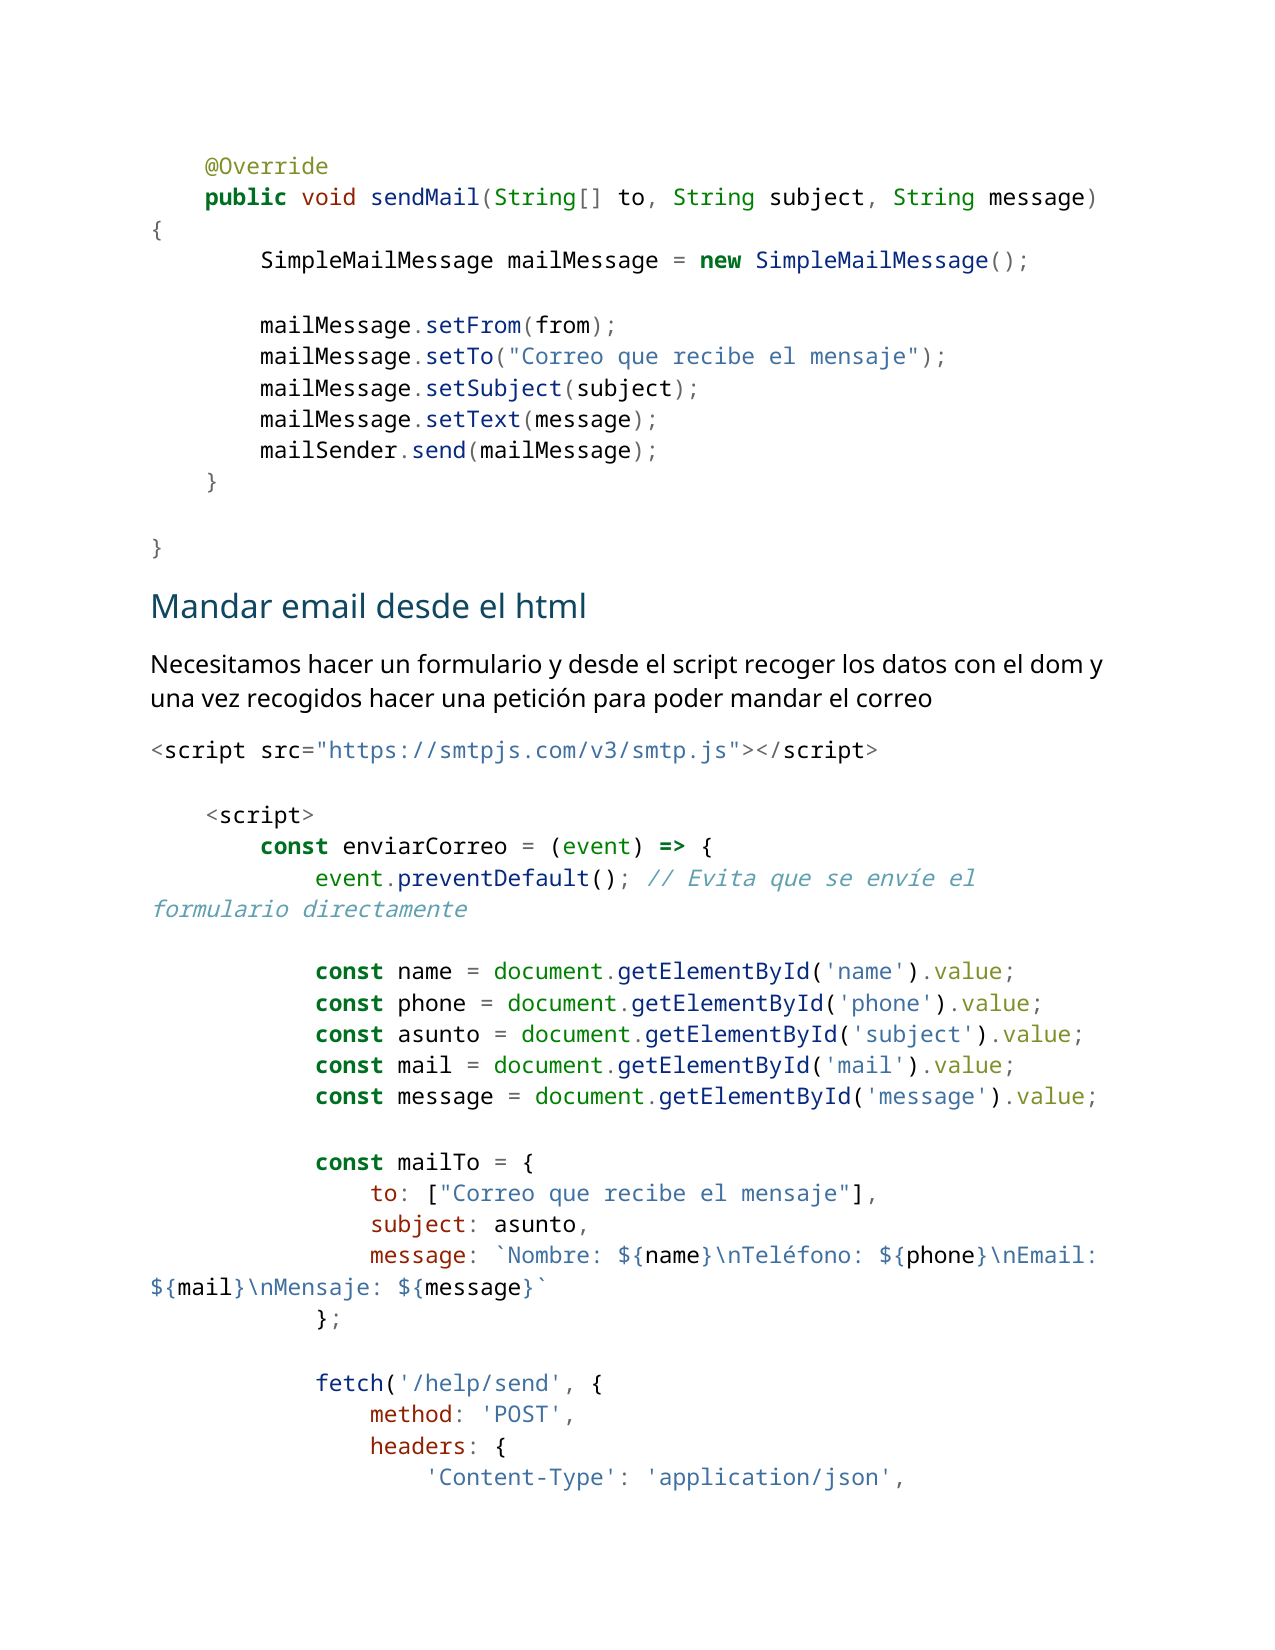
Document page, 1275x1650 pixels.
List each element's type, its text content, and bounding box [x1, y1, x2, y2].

text Necesitamos hacer un formulario y desde el script recoger los datos con el dom y una vez recogidos hacer una petición para poder mandar el correo [150, 647, 1125, 715]
subtitle Mandar email desde el html [150, 583, 1125, 628]
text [150, 150, 1125, 562]
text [150, 734, 1125, 1492]
